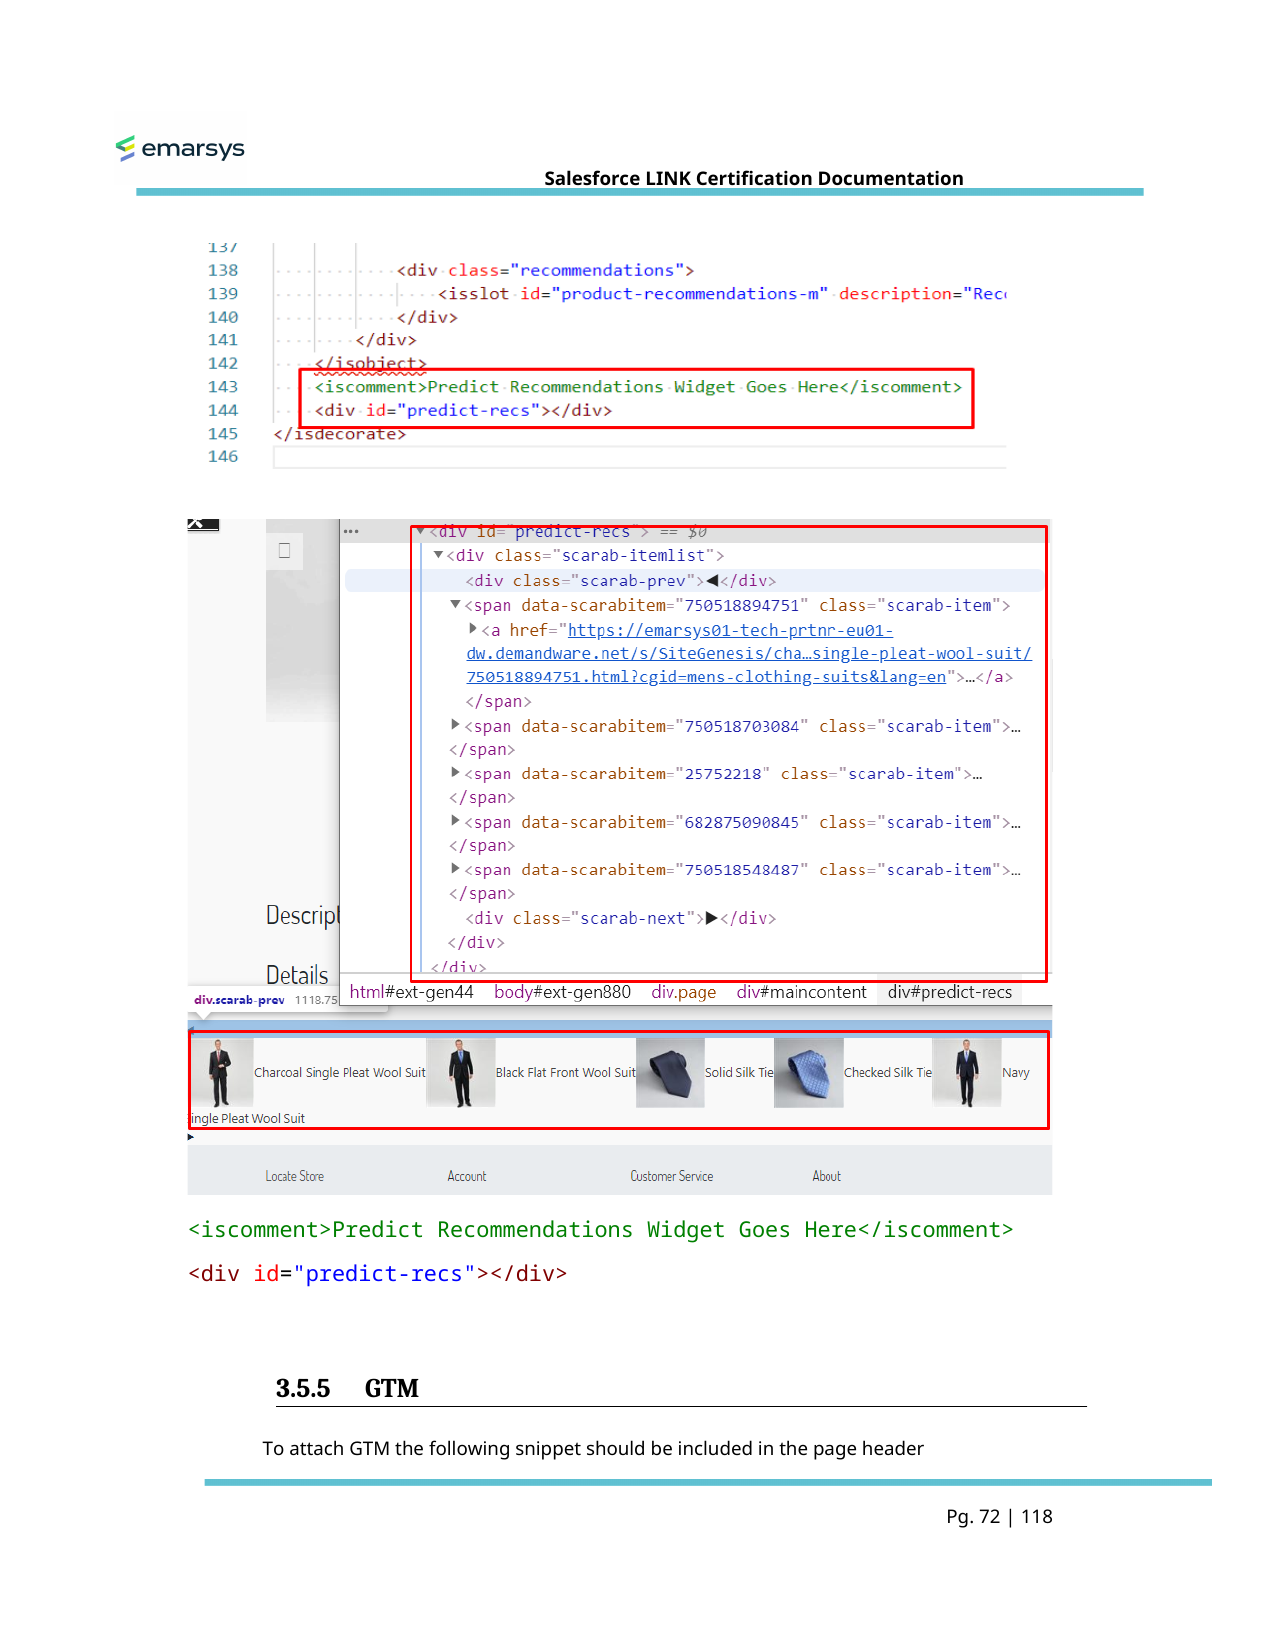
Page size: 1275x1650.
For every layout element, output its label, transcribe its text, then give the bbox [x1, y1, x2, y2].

picture [113, 111, 247, 185]
text To attach GTM the following snippet should be included in the page header [187, 1435, 1087, 1461]
picture [136, 188, 1144, 196]
picture [187, 519, 1053, 1195]
text <div id="predict-recs"></div> [187, 1258, 1087, 1288]
subtitle GTM [276, 1373, 1087, 1406]
picture [187, 243, 1007, 470]
text <iscomment>Predict Recommendations Widget Goes Here</iscomment> [187, 1214, 1087, 1243]
picture [204, 1479, 1212, 1486]
